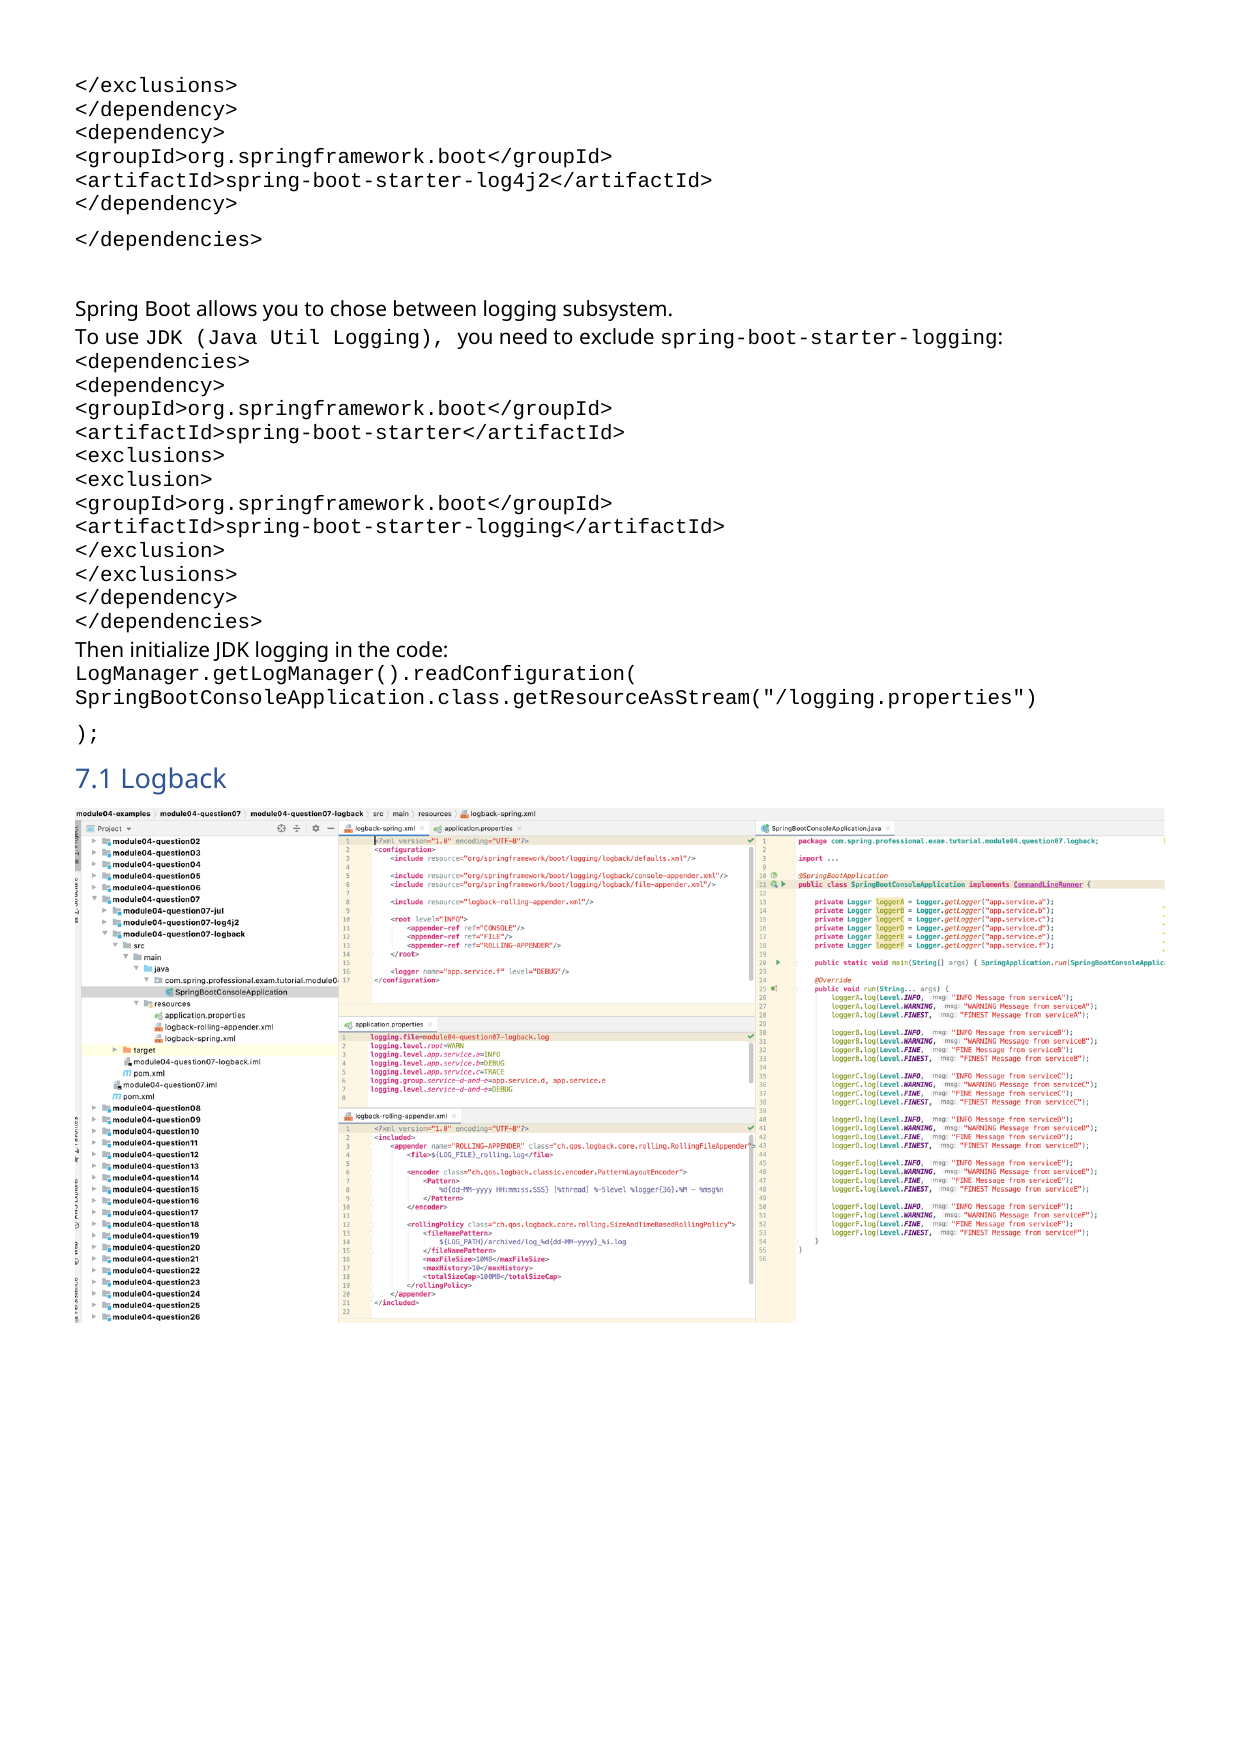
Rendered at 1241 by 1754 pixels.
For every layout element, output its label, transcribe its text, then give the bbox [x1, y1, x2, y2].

text </dependencies> [75, 229, 1165, 253]
text SpringBootConsoleApplication.class.getResourceAsStream("/logging.properties") [75, 687, 1165, 710]
text </dependency> [75, 587, 1165, 611]
text <artifactId>spring-boot-starter-log4j2</artifactId> [75, 169, 1165, 193]
text <exclusion> [75, 469, 1165, 493]
text <artifactId>spring-boot-starter</artifactId> [75, 422, 1165, 446]
text <groupId>org.springframework.boot</groupId> [75, 398, 1165, 422]
text </exclusions> [75, 75, 1165, 99]
text To use JDK (Java Util Logging), you need to exclude spring-boot-starter-logging: [75, 322, 1165, 351]
text </dependency> [75, 193, 1165, 217]
text <artifactId>spring-boot-starter-logging</artifactId> [75, 516, 1165, 540]
text Spring Boot allows you to chose between logging subsystem. [75, 294, 1165, 322]
text </exclusion> [75, 540, 1165, 564]
text </dependency> [75, 99, 1165, 122]
subtitle 7.1 Logback [75, 759, 1165, 796]
text <dependency> [75, 122, 1165, 146]
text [75, 146, 1165, 169]
text </exclusions> [75, 564, 1165, 587]
text ); [75, 723, 1165, 747]
text Then initialize JDK logging in the code: [75, 635, 1165, 663]
text </dependencies> [75, 611, 1165, 635]
text <dependency> [75, 374, 1165, 398]
text <groupId>org.springframework.boot</groupId> [75, 493, 1165, 516]
text <dependencies> [75, 351, 1165, 374]
picture [75, 808, 1165, 1323]
text <exclusions> [75, 446, 1165, 469]
text LogManager.getLogManager().readConfiguration( [75, 663, 1165, 687]
